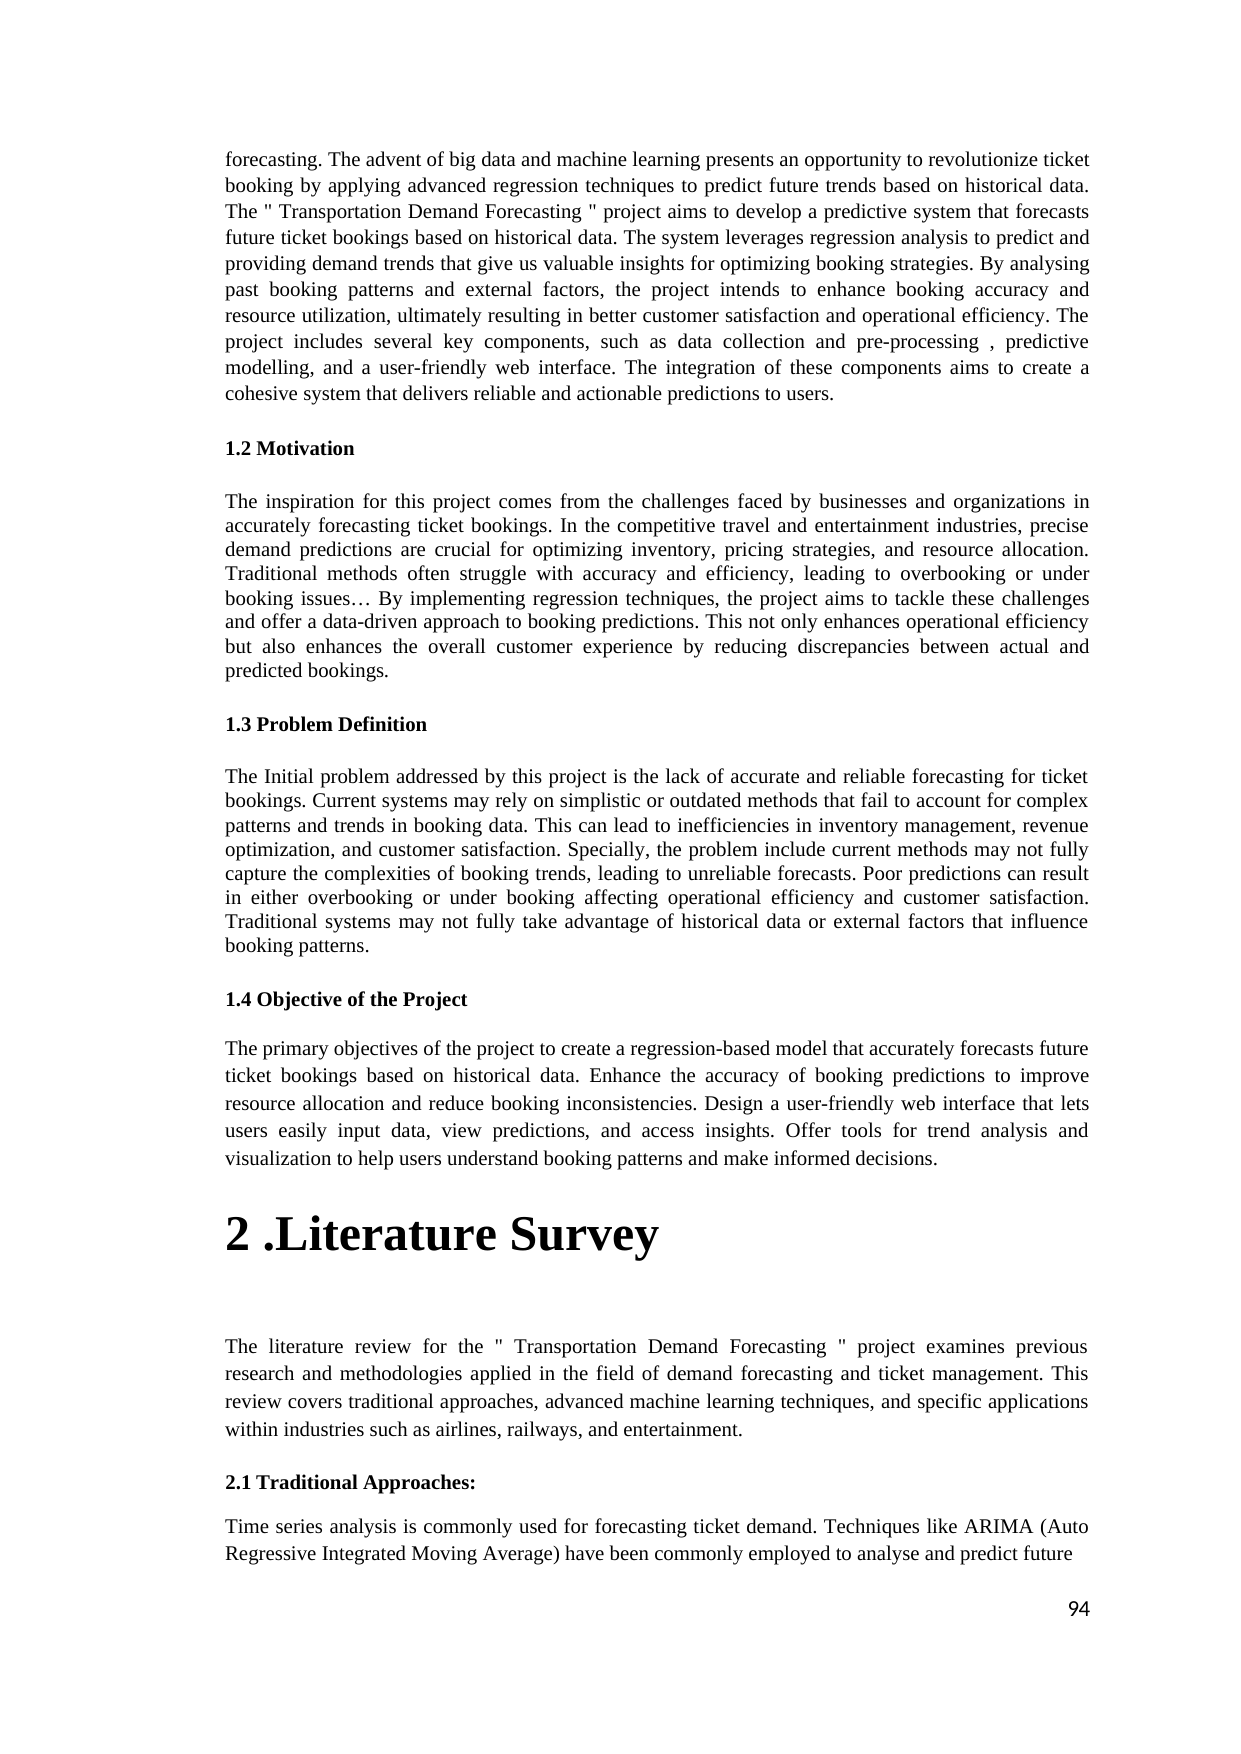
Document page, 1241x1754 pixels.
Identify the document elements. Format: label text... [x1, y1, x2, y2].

text The Initial problem addressed by this project is the lack of accurate and reliable forecasting for ticket bookings. Current systems may rely on simplistic or outdated methods that fail to account for complex patterns and trends in booking data. This can lead to inefficiencies in inventory management, revenue optimization, and customer satisfaction. Specially, the problem include current methods may not fully capture the complexities of booking trends, leading to unreliable forecasts. Poor predictions can result in either overbooking or under booking affecting operational efficiency and customer satisfaction. Traditional systems may not fully take advantage of historical data or external factors that influence booking patterns. [225, 764, 1090, 957]
list Traditional Approaches: [225, 1470, 1211, 1494]
text The primary objectives of the project to create a regression-based model that accurately forecasts future ticket bookings based on historical data. Enhance the accuracy of booking predictions to improve resource allocation and reduce booking inconsistencies. Design a user-friendly web interface that lets users easily input data, view predictions, and access insights. Offer tools for trend analysis and visualization to help users understand booking patterns and make informed decisions. [225, 1036, 1090, 1170]
list Motivation [225, 436, 1211, 460]
text The inspiration for this project comes from the challenges faced by businesses and organizations in accurately forecasting ticket bookings. In the competitive travel and entertainment industries, precise demand predictions are crucial for optimizing inventory, pricing strategies, and resource allocation. Traditional methods often struggle with accuracy and efficiency, leading to overbooking or under booking issues… By implementing regression techniques, the project aims to tackle these challenges and offer a data-driven approach to booking predictions. This not only enhances operational efficiency but also enhances the overall customer experience by reducing discrepancies between actual and predicted bookings. [225, 489, 1091, 682]
text The literature review for the " Transportation Demand Forecasting " project examines previous research and methodologies applied in the field of demand forecasting and ticket management. This review covers traditional approaches, advanced machine learning techniques, and specific applications within industries such as airlines, railways, and entertainment. [225, 1334, 1089, 1441]
text forecasting. The advent of big data and machine learning presents an opportunity to revolutionize ticket booking by applying advanced regression techniques to predict future trends based on historical data. The " Transportation Demand Forecasting " project aims to develop a predictive system that forecasts future ticket bookings based on historical data. The system leverages regression analysis to predict and providing demand trends that give us valuable insights for optimizing booking strategies. By analysing past booking patterns and external factors, the project intends to enhance booking accuracy and resource utilization, ultimately resulting in better customer satisfaction and operational efficiency. The project includes several key components, such as data collection and pre-processing , predictive modelling, and a user-friendly web interface. The integration of these components aims to create a cohesive system that delivers reliable and actionable predictions to users. [225, 147, 1091, 405]
list Objective of the Project [225, 987, 1211, 1011]
text Time series analysis is commonly used for forecasting ticket demand. Techniques like ARIMA (Auto Regressive Integrated Moving Average) have been commonly employed to analyse and predict future [225, 1514, 1090, 1565]
subtitle .Literature Survey [225, 1203, 1211, 1261]
list Problem Definition [225, 712, 1211, 736]
